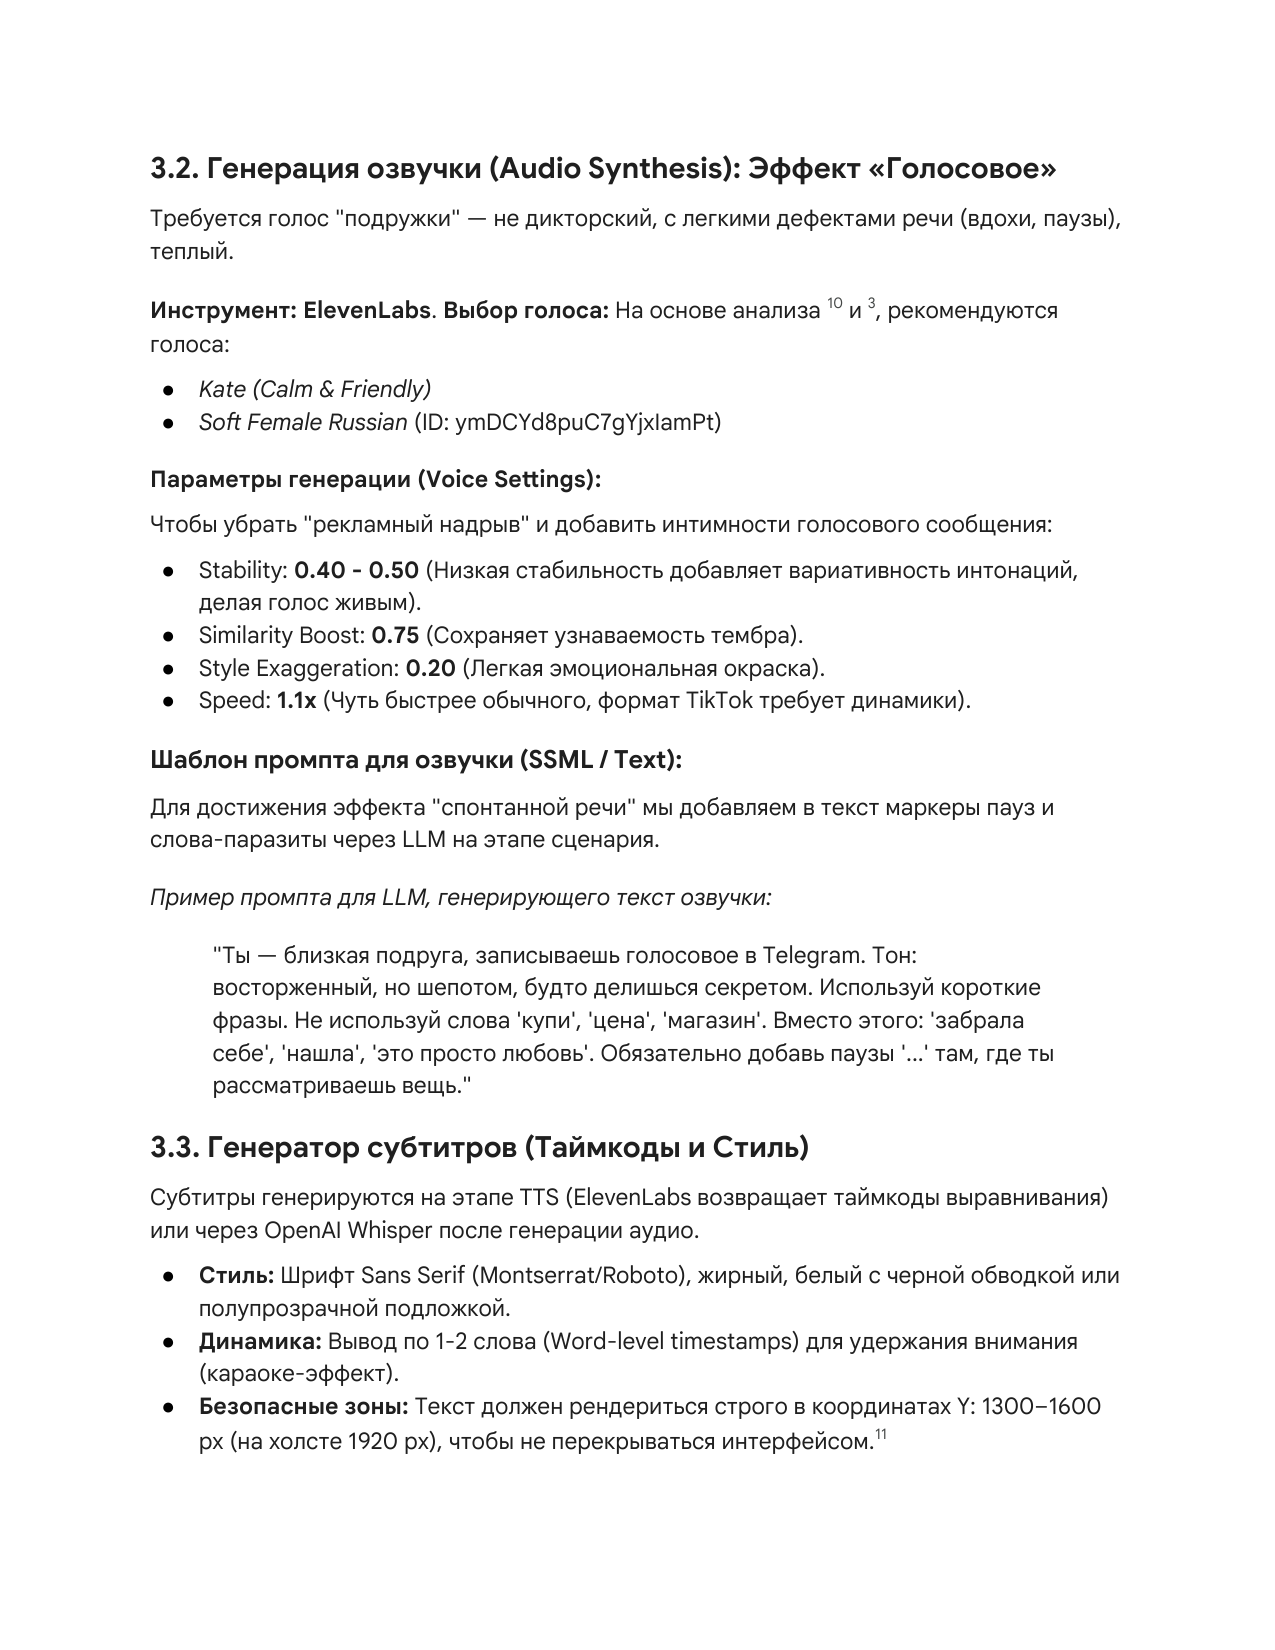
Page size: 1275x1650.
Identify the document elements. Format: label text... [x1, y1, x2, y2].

text Для достижения эффекта "спонтанной речи" мы добавляем в текст маркеры пауз и слова-паразиты через LLM на этапе сценария. [150, 793, 1125, 854]
text Параметры генерации (Voice Settings): [150, 466, 1125, 494]
text Инструмент: ElevenLabs. Выбор голоса: На основе анализа 10 и 3, рекомендуются голоса: [150, 294, 1125, 359]
text Субтитры генерируются на этапе TTS (ElevenLabs возвращает таймкоды выравнивания) или через OpenAI Whisper после генерации аудио. [150, 1183, 1125, 1245]
subtitle 3.3. Генератор субтитров (Таймкоды и Стиль) [150, 1129, 1125, 1166]
list Динамика: Вывод по 1-2 слова (Word-level timestamps) для удержания внимания (караоке-эффект). [161, 1327, 1125, 1388]
subtitle Шаблон промпта для озвучки (SSML / Text): [150, 744, 1125, 776]
list Soft Female Russian (ID: ymDCYd8puC7gYjxIamPt) [161, 408, 1125, 437]
list Similarity Boost: 0.75 (Сохраняет узнаваемость тембра). [161, 621, 1125, 650]
text "Ты — близкая подруга, записываешь голосовое в Telegram. Тон: восторженный, но шепотом, будто делишься секретом. Используй короткие фразы. Не используй слова 'купи', 'цена', 'магазин'. Вместо этого: 'забрала себе', 'нашла', 'это просто любовь'. Обязательно добавь паузы '...' там, где ты рассматриваешь вещь." [212, 941, 1062, 1100]
text Пример промпта для LLM, генерирующего текст озвучки: [150, 883, 1125, 912]
list Стиль: Шрифт Sans Serif (Montserrat/Roboto), жирный, белый с черной обводкой или полупрозрачной подложкой. [161, 1261, 1125, 1323]
list Speed: 1.1x (Чуть быстрее обычного, формат TikTok требует динамики). [161, 687, 1125, 716]
list Kate (Calm & Friendly) [161, 375, 1125, 404]
list Stability: 0.40 - 0.50 (Низкая стабильность добавляет вариативность интонаций, делая голос живым). [161, 556, 1125, 617]
subtitle 3.2. Генерация озвучки (Audio Synthesis): Эффект «Голосовое» [150, 150, 1125, 187]
text Чтобы убрать "рекламный надрыв" и добавить интимности голосового сообщения: [150, 511, 1125, 539]
text Требуется голос "подружки" — не дикторский, с легкими дефектами речи (вдохи, паузы), теплый. [150, 204, 1125, 266]
list Style Exaggeration: 0.20 (Легкая эмоциональная окраска). [161, 654, 1125, 683]
list Безопасные зоны: Текст должен рендериться строго в координатах Y: 1300–1600 px (на холсте 1920 px), чтобы не перекрываться интерфейсом.11 [161, 1392, 1125, 1457]
